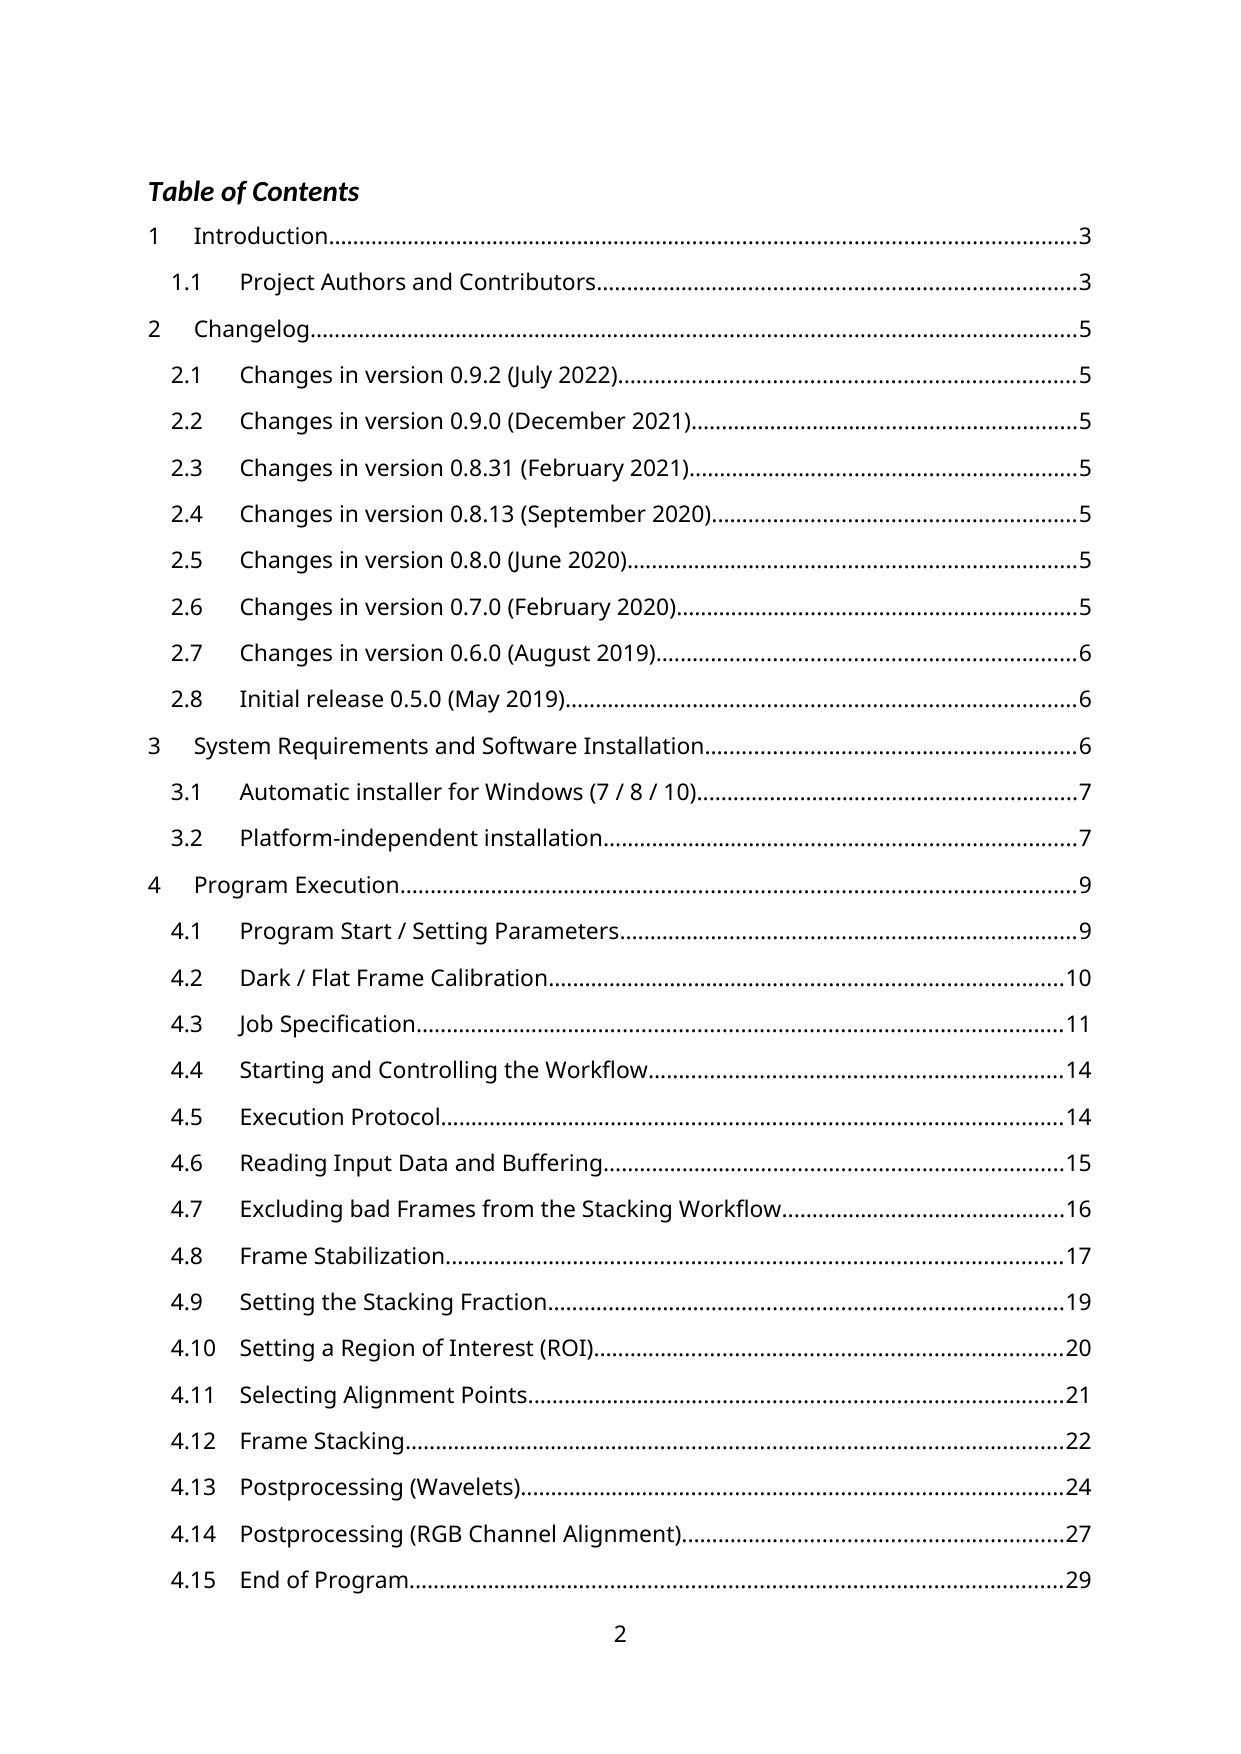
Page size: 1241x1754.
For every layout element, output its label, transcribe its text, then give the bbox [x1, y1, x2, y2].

text 4.1 Program Start / Setting Parameters 9 [171, 915, 1093, 946]
text 2 Changelog 5 [148, 312, 1093, 344]
text 4.12 Frame Stacking 22 [171, 1425, 1093, 1456]
text 4.13 Postprocessing (Wavelets) 24 [171, 1471, 1093, 1503]
text 4.15 End of Program 29 [171, 1564, 1093, 1595]
text 2.5 Changes in version 0.8.0 (June 2020) 5 [171, 544, 1093, 576]
subtitle Table of Contents [148, 173, 1093, 208]
text 3 System Requirements and Software Installation 6 [148, 730, 1093, 761]
text 4.6 Reading Input Data and Buffering 15 [171, 1147, 1093, 1178]
text 4.11 Selecting Alignment Points 21 [171, 1379, 1093, 1410]
text 1.1 Project Authors and Contributors 3 [171, 266, 1093, 297]
text 4 Program Execution 9 [148, 869, 1093, 900]
text 4.7 Excluding bad Frames from the Stacking Workflow 16 [171, 1193, 1093, 1224]
text 2.1 Changes in version 0.9.2 (July 2022) 5 [171, 359, 1093, 390]
text 1 Introduction 3 [148, 220, 1093, 251]
text 2.3 Changes in version 0.8.31 (February 2021) 5 [171, 452, 1093, 483]
text 4.2 Dark / Flat Frame Calibration 10 [171, 961, 1093, 993]
text 4.10 Setting a Region of Interest (ROI) 20 [171, 1332, 1093, 1363]
text 2.7 Changes in version 0.6.0 (August 2019) 6 [171, 637, 1093, 668]
text 4.3 Job Specification 11 [171, 1008, 1093, 1039]
text 4.5 Execution Protocol 14 [171, 1101, 1093, 1132]
text 3.1 Automatic installer for Windows (7 / 8 / 10) 7 [171, 776, 1093, 807]
text 4.8 Frame Stabilization 17 [171, 1239, 1093, 1271]
text 2.4 Changes in version 0.8.13 (September 2020) 5 [171, 498, 1093, 529]
text 4.14 Postprocessing (RGB Channel Alignment) 27 [171, 1518, 1093, 1549]
text 3.2 Platform-independent installation 7 [171, 822, 1093, 854]
text 4.9 Setting the Stacking Fraction 19 [171, 1286, 1093, 1317]
text 4.4 Starting and Controlling the Workflow 14 [171, 1054, 1093, 1085]
text 2.2 Changes in version 0.9.0 (December 2021) 5 [171, 405, 1093, 436]
text 2.8 Initial release 0.5.0 (May 2019) 6 [171, 683, 1093, 714]
text 2.6 Changes in version 0.7.0 (February 2020) 5 [171, 591, 1093, 622]
